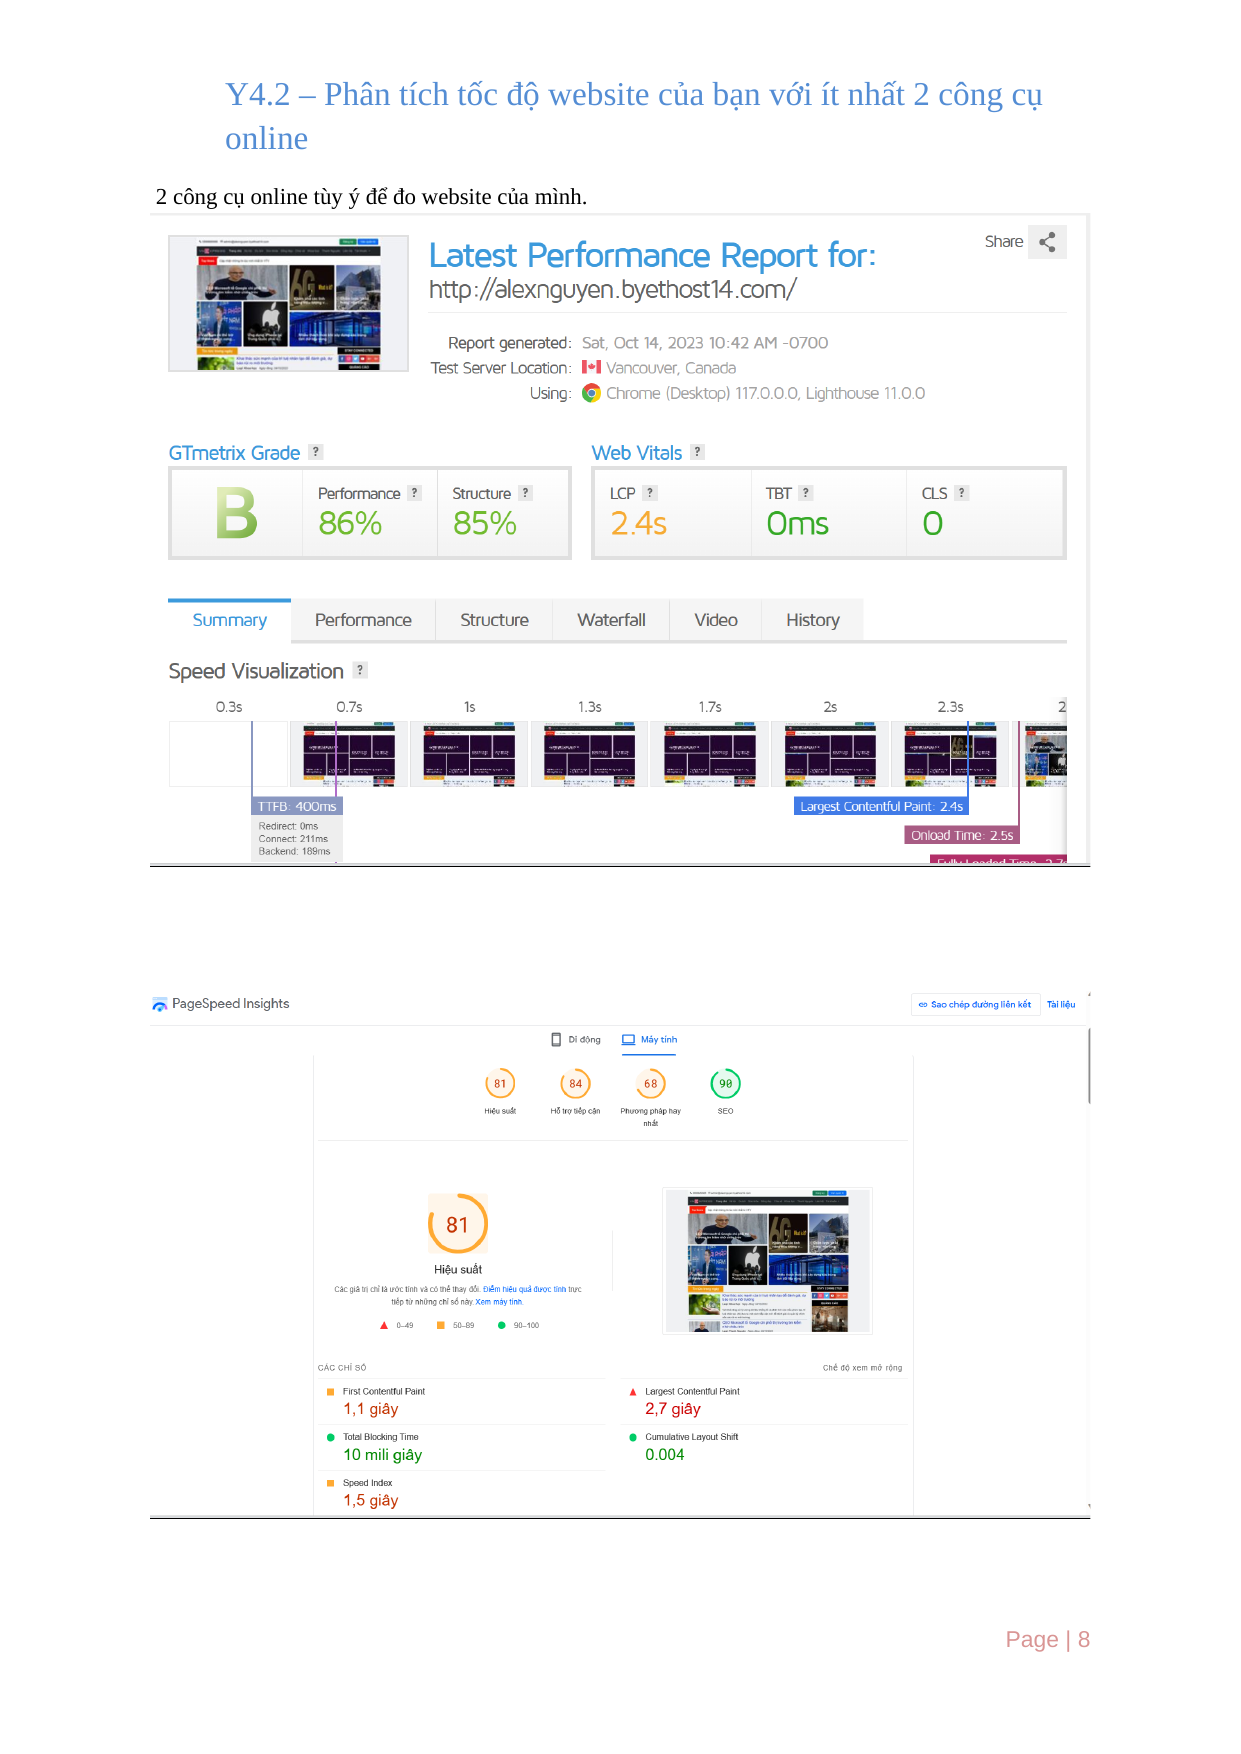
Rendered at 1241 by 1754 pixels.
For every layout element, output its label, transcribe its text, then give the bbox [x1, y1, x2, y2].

picture [150, 991, 1091, 1519]
picture [150, 213, 1091, 867]
subtitle Y4.2 – Phân tích tốc độ website của bạn với ít nhất 2 công cụ online [225, 74, 1090, 156]
text 2 công cụ online tùy ý để đo website của mình. [150, 183, 1090, 213]
